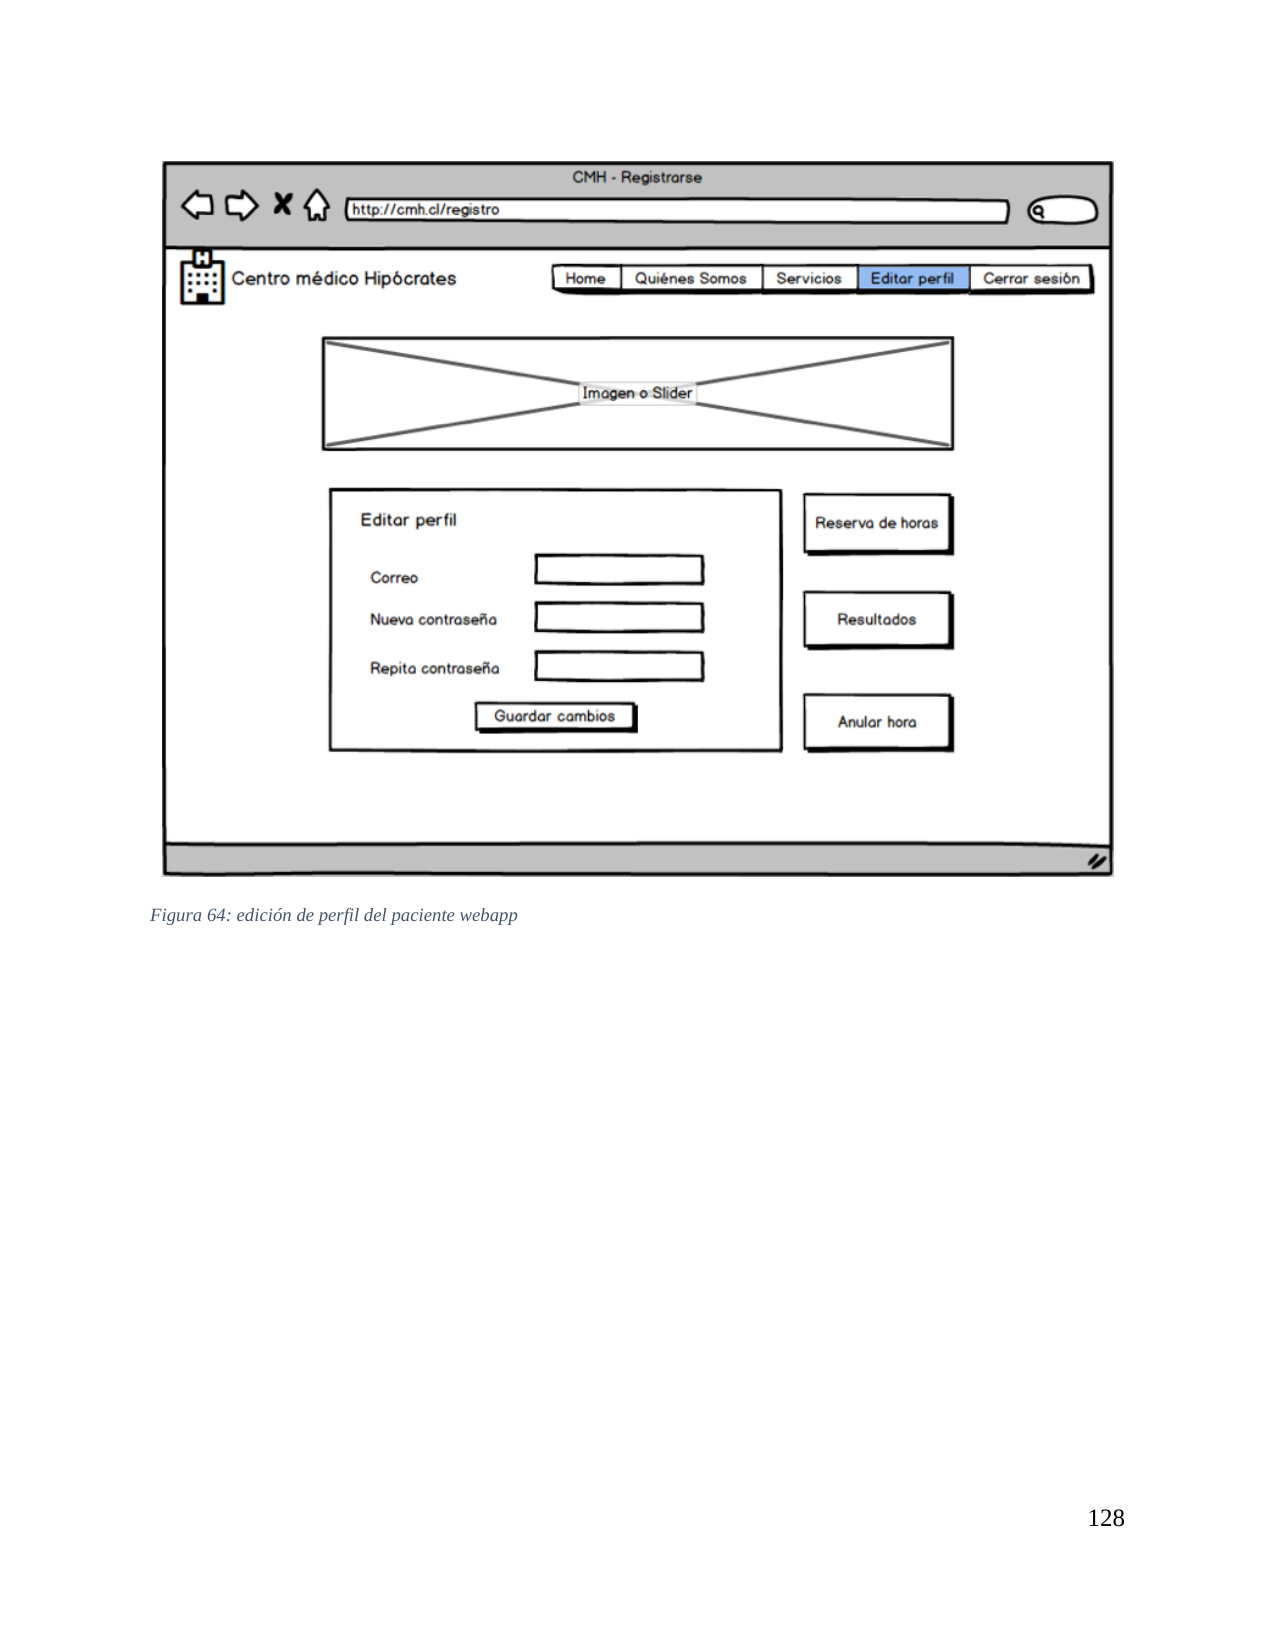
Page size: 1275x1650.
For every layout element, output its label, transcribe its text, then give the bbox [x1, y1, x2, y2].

picture [150, 150, 1125, 905]
text Figura 64: edición de perfil del paciente webapp [150, 905, 1125, 926]
